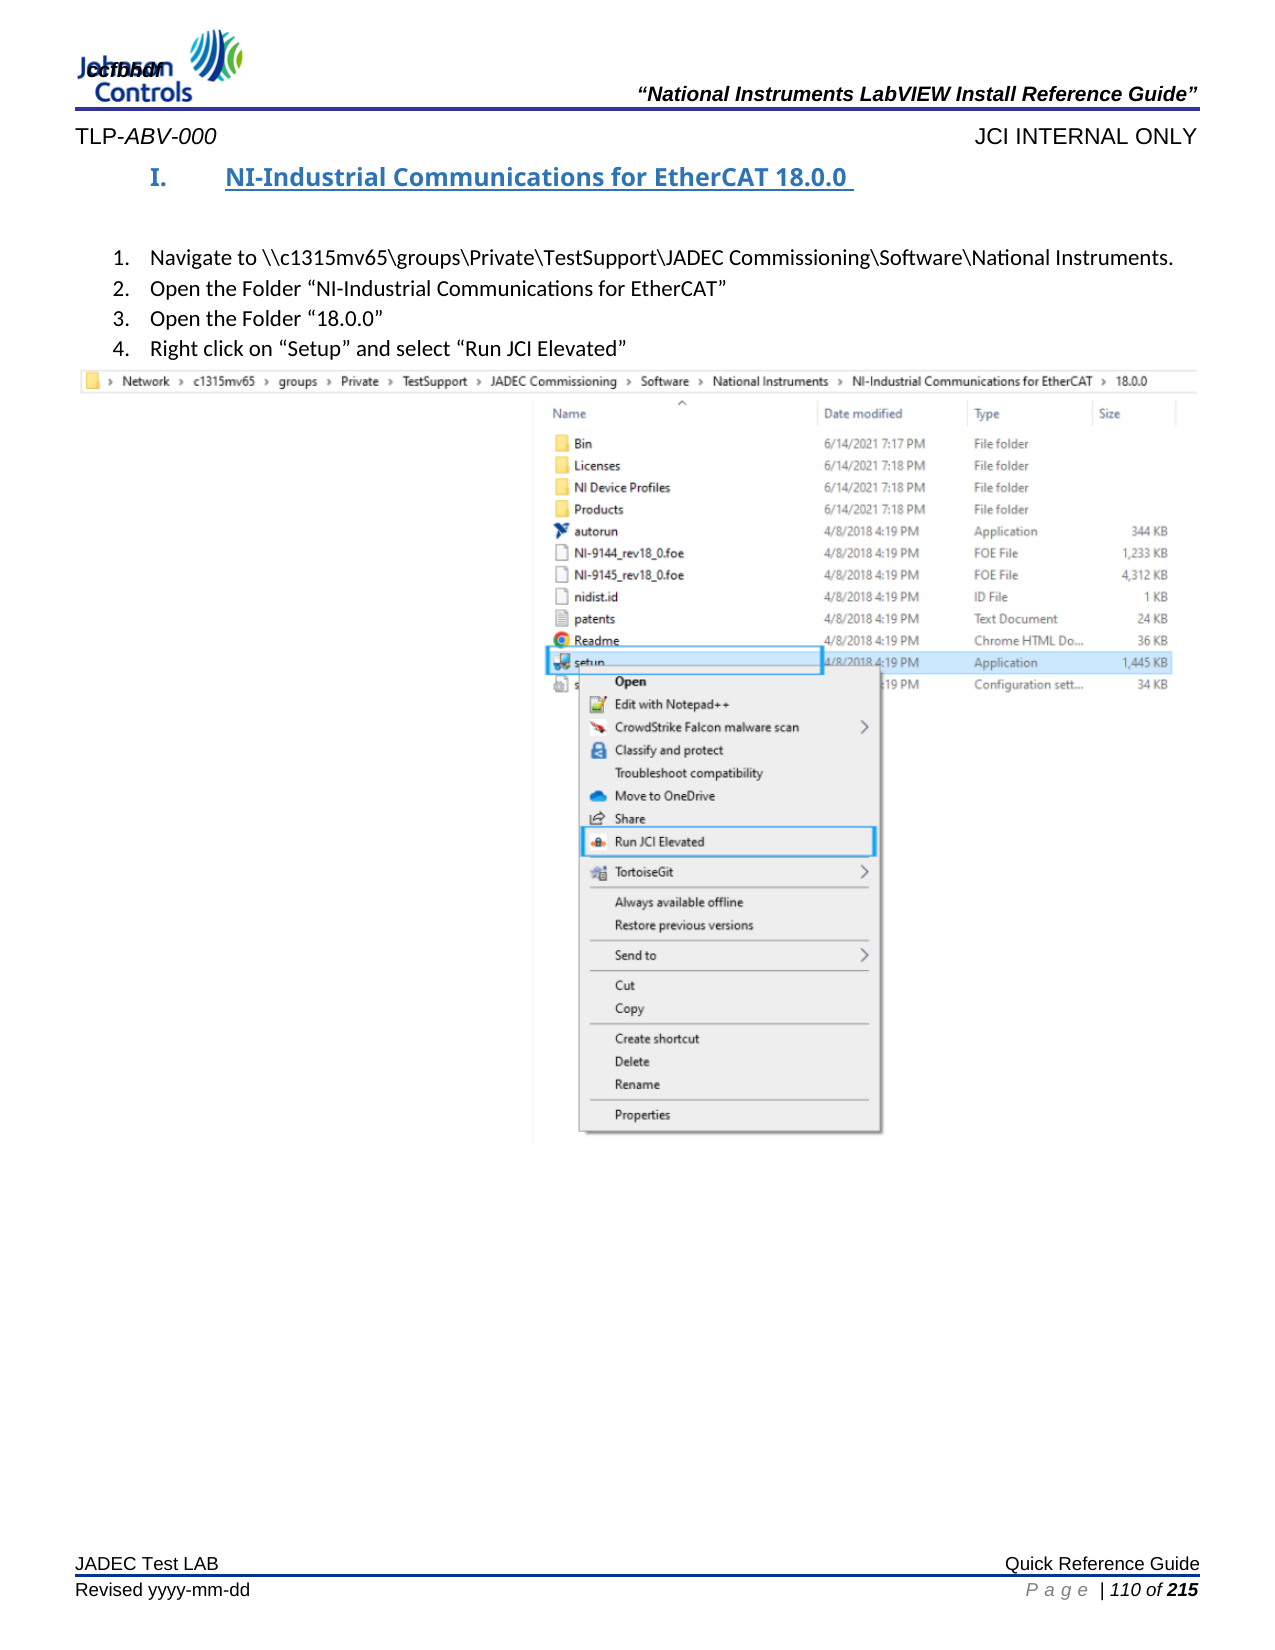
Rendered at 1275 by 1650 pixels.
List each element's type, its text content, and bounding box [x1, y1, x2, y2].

picture [76, 26, 246, 105]
list Right click on “Setup” and select “Run JCI Elevated” [112, 334, 1200, 362]
list Navigate to \\c1315mv65\groups\Private\TestSupport\JADEC Commissioning\Software\National Instruments. [112, 243, 1200, 272]
subtitle NI-Industrial Communications for EtherCAT 18.0.0 [150, 160, 1200, 194]
list Open the Folder “18.0.0” [112, 304, 1200, 332]
picture [75, 366, 1200, 1145]
list Open the Folder “NI-Industrial Communications for EtherCAT” [112, 274, 1200, 302]
